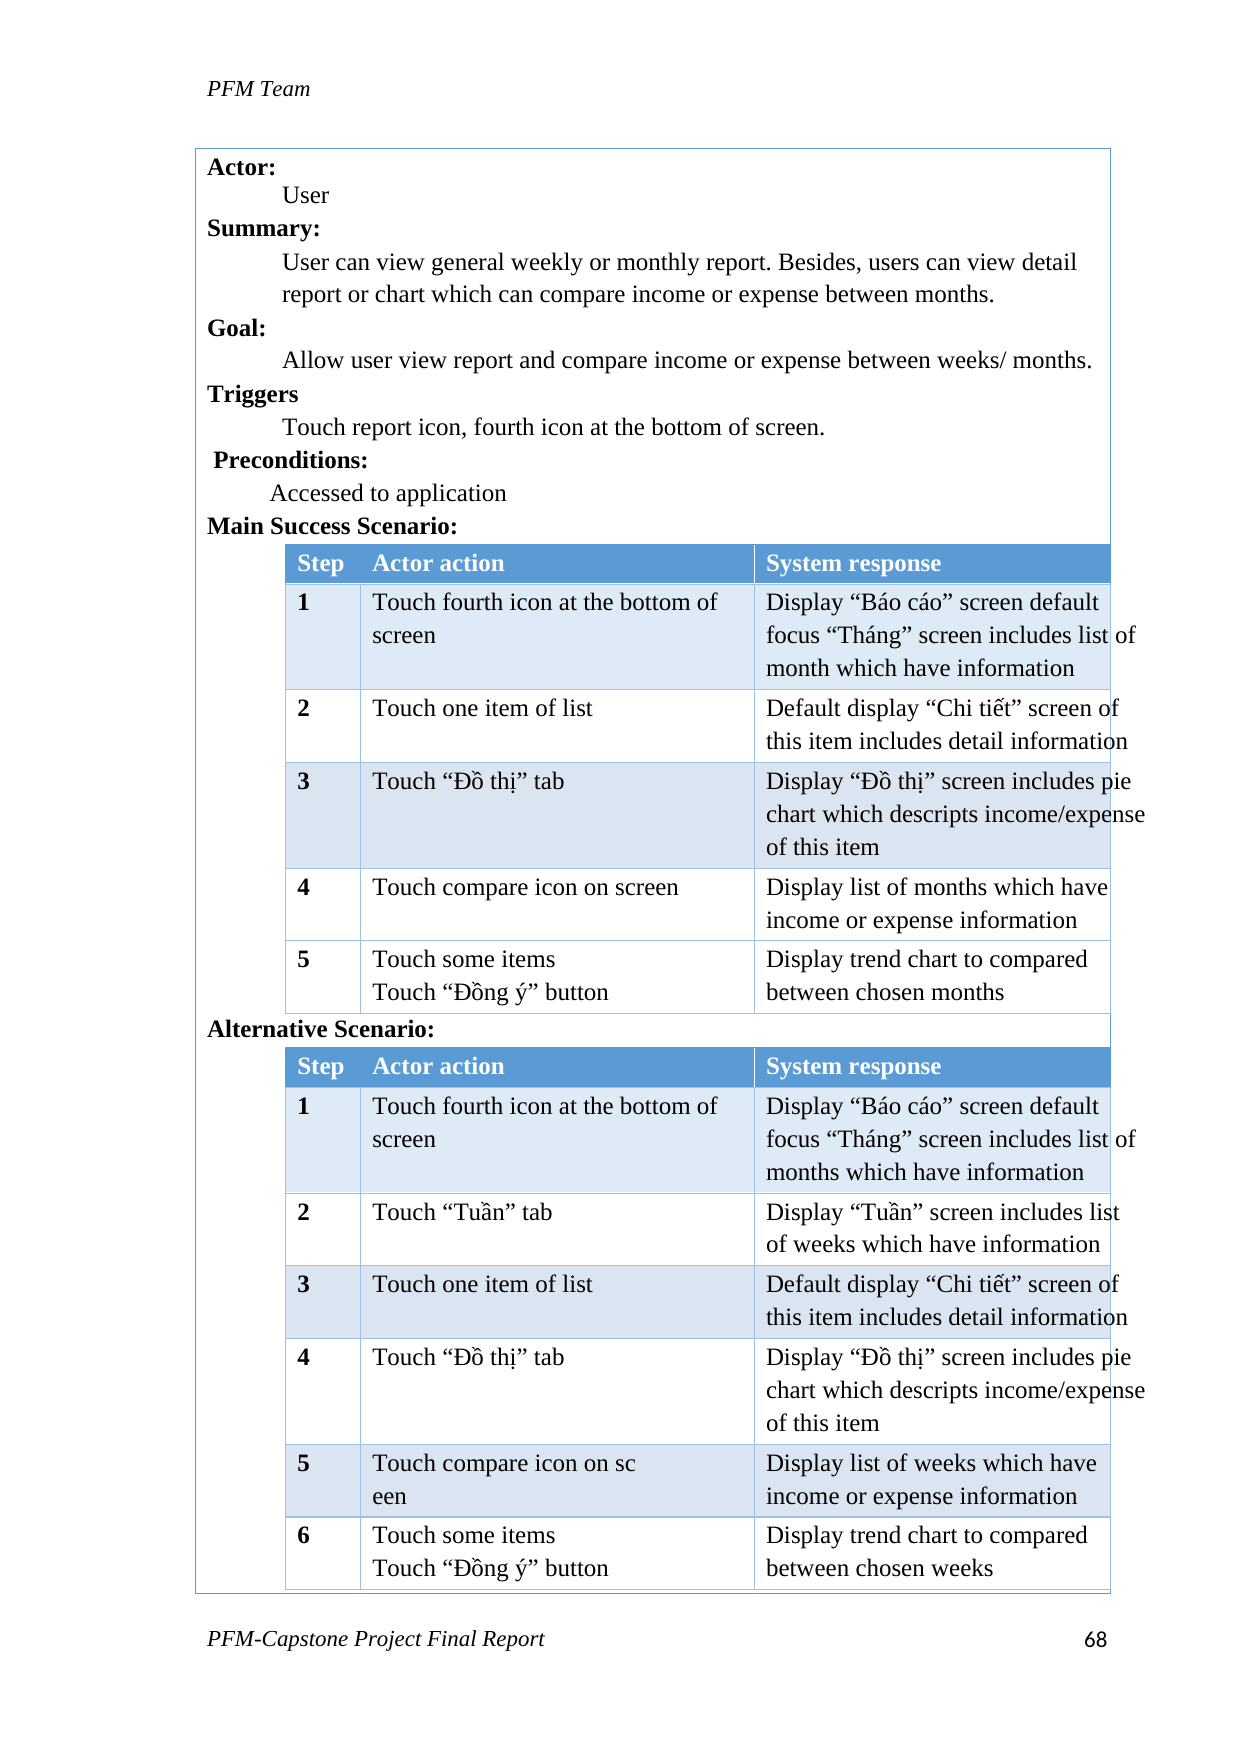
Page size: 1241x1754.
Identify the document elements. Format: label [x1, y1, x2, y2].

table_cell [196, 149, 1110, 1593]
